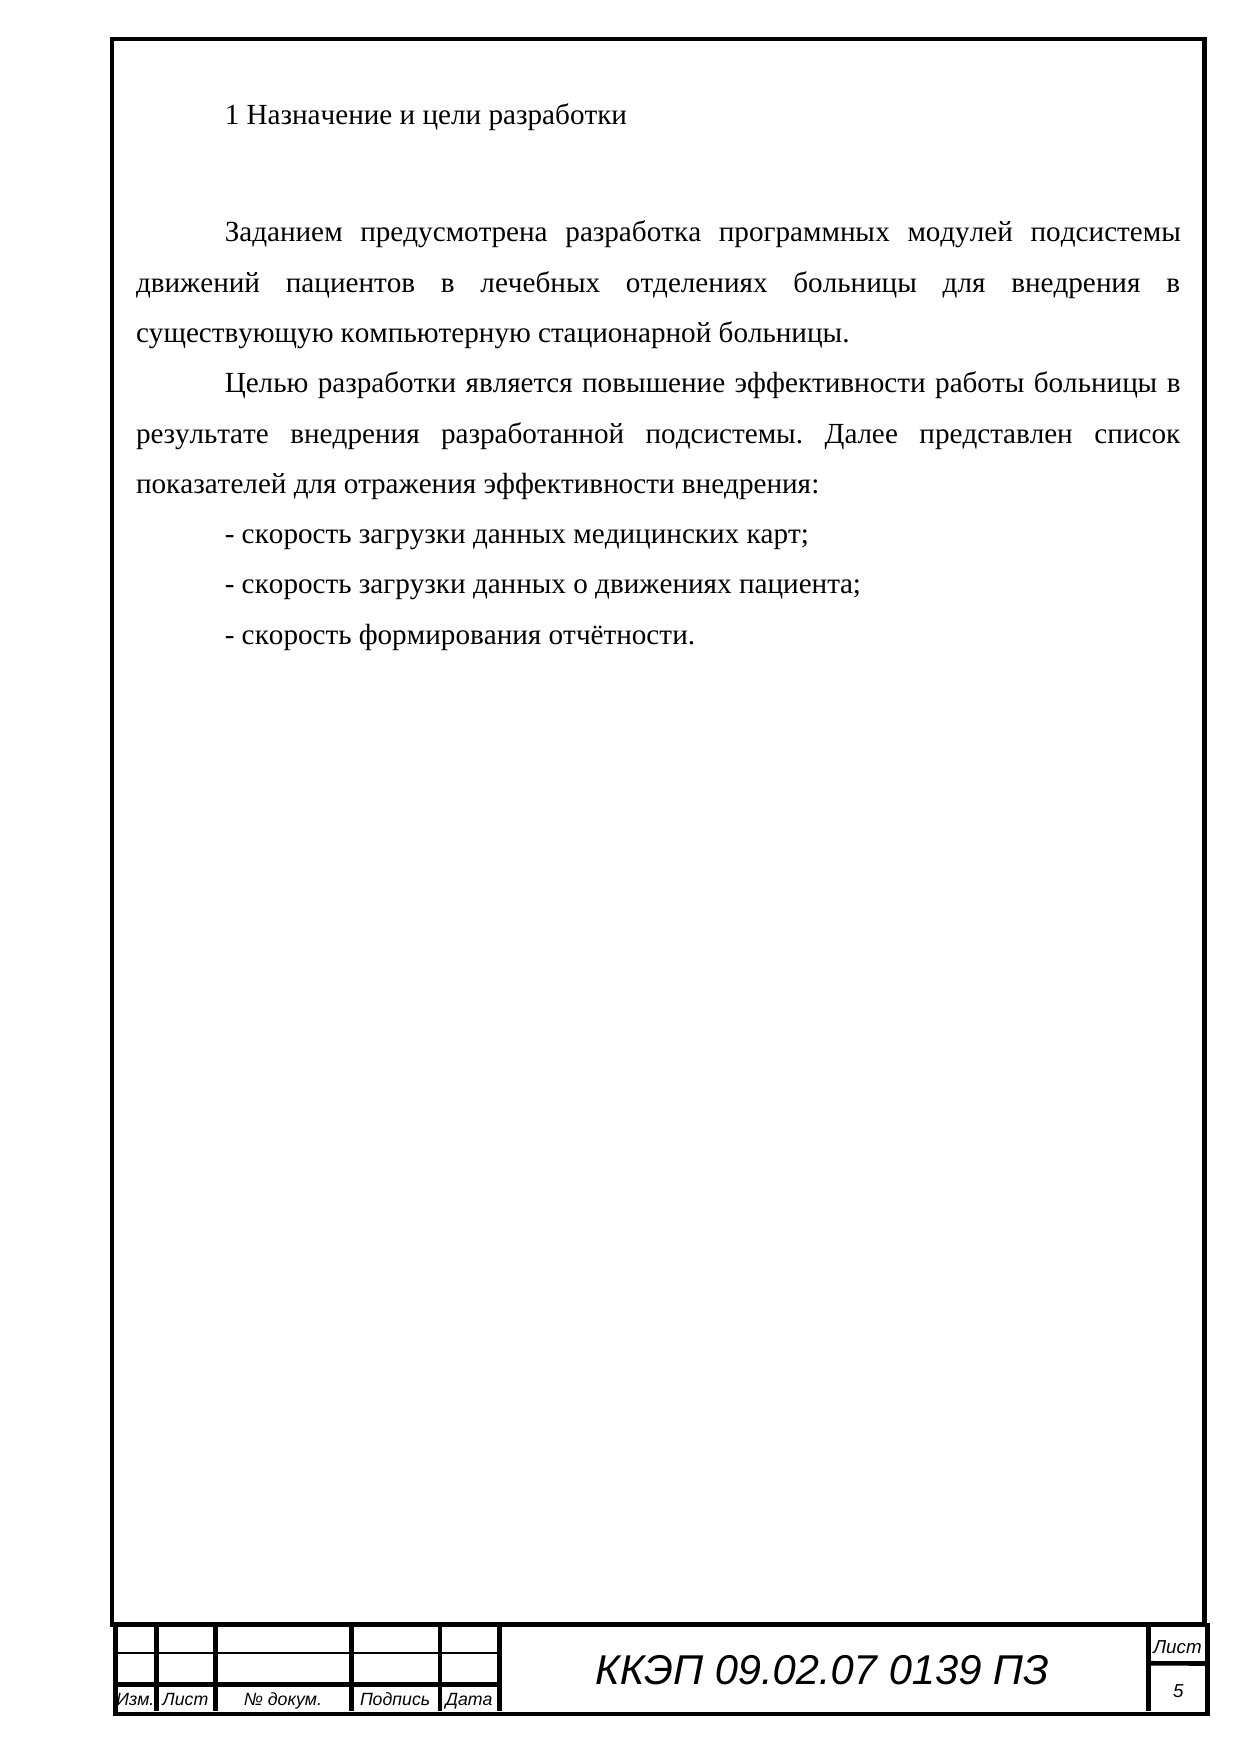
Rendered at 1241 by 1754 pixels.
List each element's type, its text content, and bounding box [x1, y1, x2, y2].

text - скорость загрузки данных о движениях пациента; [136, 567, 1181, 600]
text Целью разработки является повышение эффективности работы больницы в результате внедрения разработанной подсистемы. Далее представлен список показателей для отражения эффективности внедрения: [136, 365, 1181, 499]
text 1 Назначение и цели разработки [136, 97, 1181, 131]
text - скорость загрузки данных медицинских карт; [136, 516, 1181, 550]
text Заданием предусмотрена разработка программных модулей подсистемы движений пациентов в лечебных отделениях больницы для внедрения в существующую компьютерную стационарной больницы. [136, 214, 1181, 349]
text - скорость формирования отчётности. [136, 617, 1181, 651]
